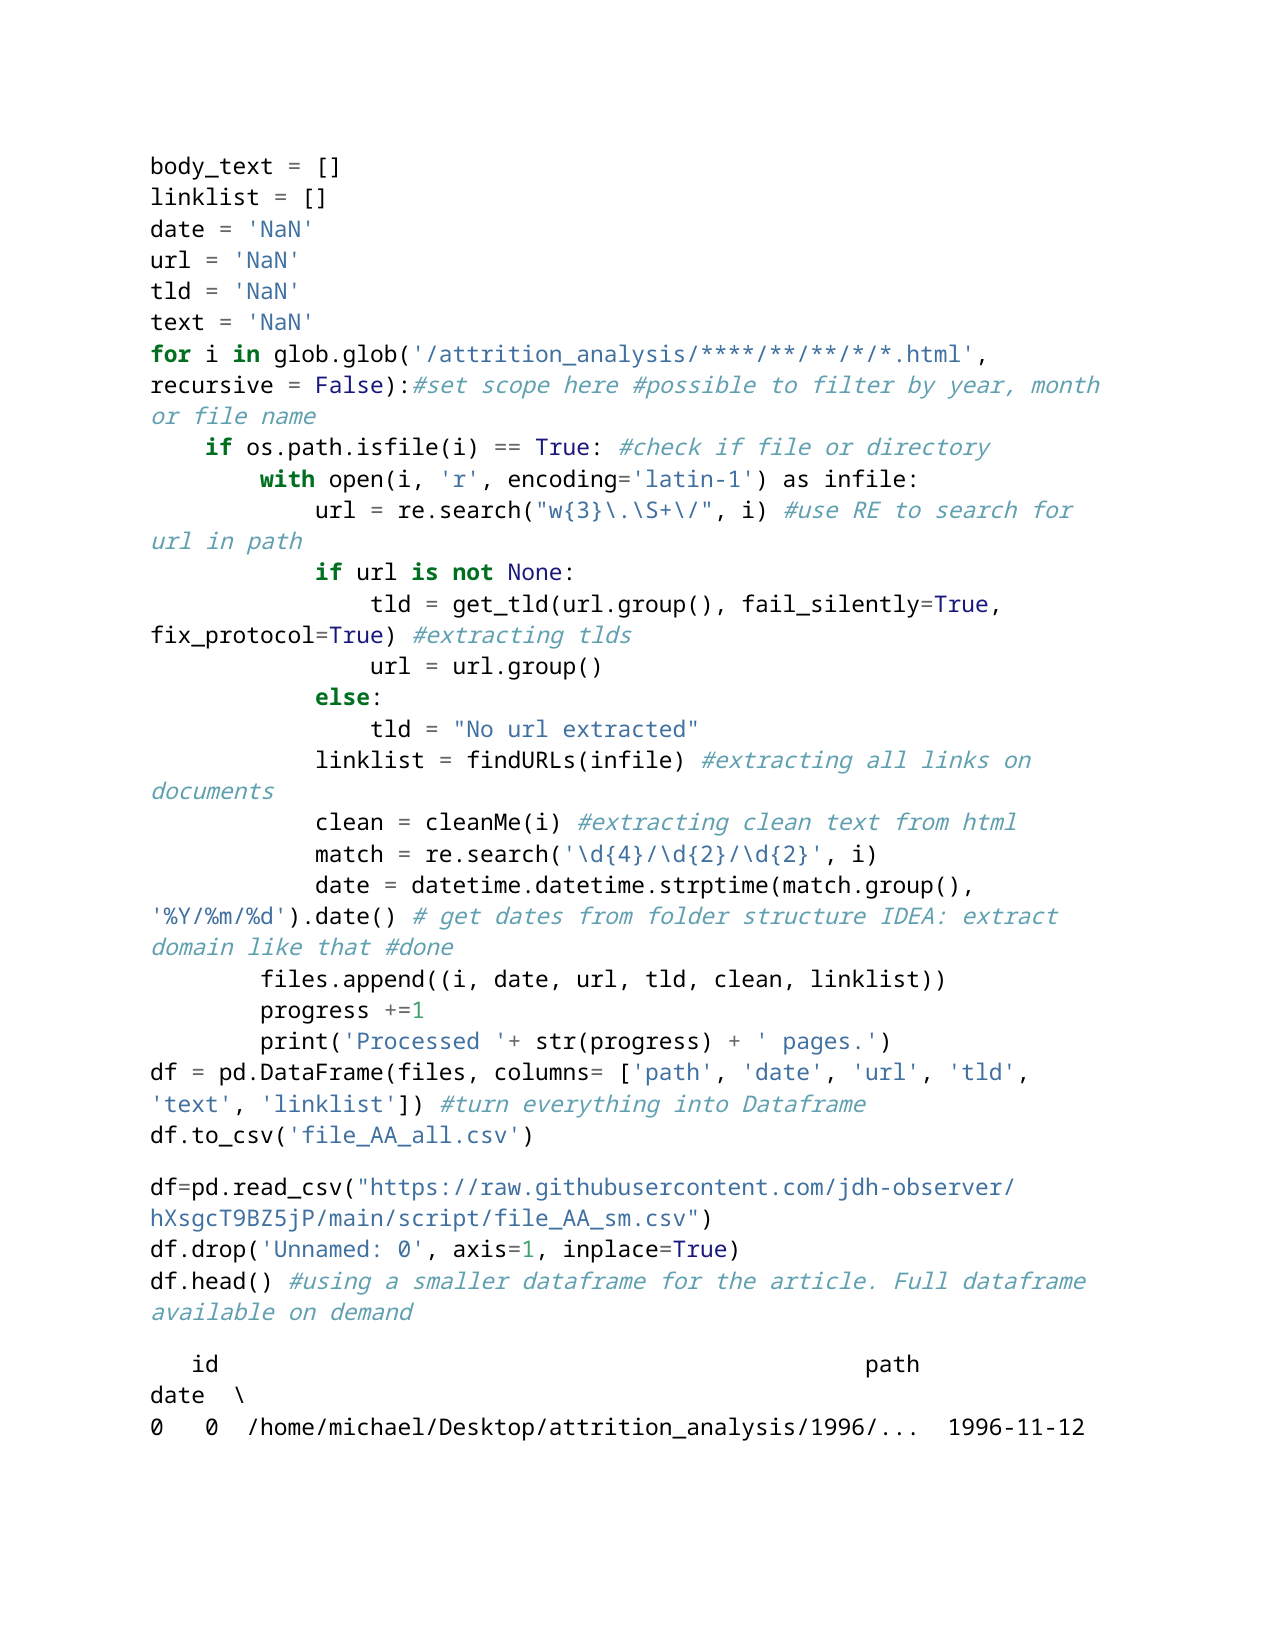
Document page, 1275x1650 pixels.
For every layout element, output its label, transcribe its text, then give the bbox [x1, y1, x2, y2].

text df=pd.read_csv("https://raw.githubusercontent.com/jdh-observer/hXsgcT9BZ5jP/main/script/file_AA_sm.csv") df.drop('Unnamed: 0', axis=1, inplace=True) df.head() #using a smaller dataframe for the article. Full dataframe available on demand [150, 1171, 1125, 1327]
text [150, 1348, 1125, 1470]
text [150, 150, 1125, 1150]
